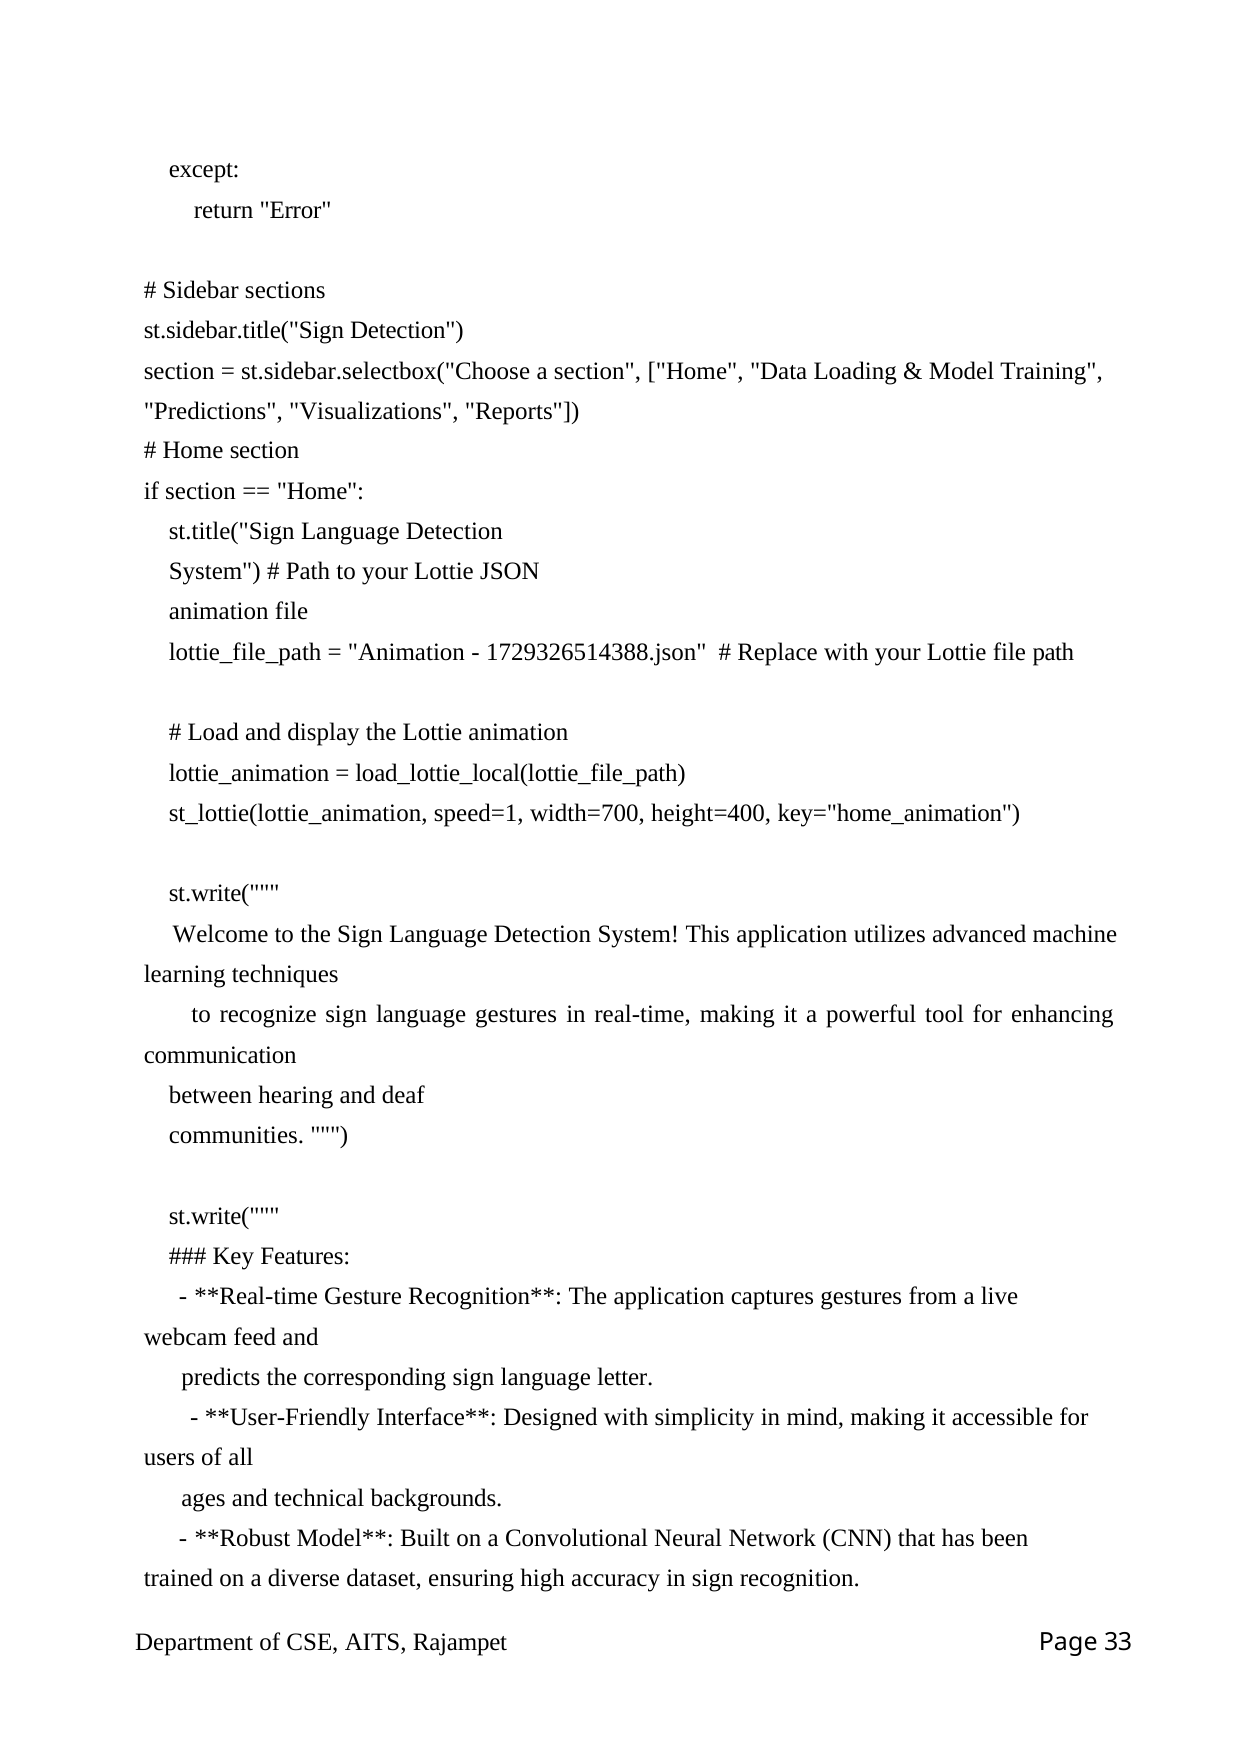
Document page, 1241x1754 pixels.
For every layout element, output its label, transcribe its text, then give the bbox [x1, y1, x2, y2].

text return "Error" [193, 195, 1137, 223]
text ### Key Features: [168, 1241, 1137, 1270]
text st.title("Sign Language Detection System") # Path to your Lottie JSON animation file [168, 516, 598, 625]
text between hearing and deaf communities. """) [168, 1080, 565, 1149]
text if section == "Home": [143, 476, 1137, 504]
text to recognize sign language gestures in real-time, making it a powerful tool for enhancing communication [143, 999, 1137, 1068]
text lottie_file_path = "Animation - 1729326514388.json" # Replace with your Lottie file path [168, 637, 1137, 666]
text st.write(""" [168, 878, 1137, 907]
text ages and technical backgrounds. [181, 1483, 1137, 1511]
text # Home section [143, 436, 1137, 464]
text predicts the corresponding sign language letter. [181, 1362, 1137, 1391]
text except: [168, 154, 1137, 183]
text section = st.sidebar.selectbox("Choose a section", ["Home", "Data Loading & Model Training", "Predictions", "Visualizations", "Reports"]) [143, 356, 1137, 425]
text - **User-Friendly Interface**: Designed with simplicity in mind, making it accessible for users of all [143, 1402, 1132, 1471]
text Welcome to the Sign Language Detection System! This application utilizes advanced machine learning techniques [143, 919, 1137, 988]
list **Real-time Gesture Recognition**: The application captures gestures from a live webcam feed and [143, 1281, 1107, 1350]
text st_lottie(lottie_animation, speed=1, width=700, height=400, key="home_animation") [168, 798, 1137, 827]
text st.write(""" [168, 1201, 1137, 1229]
text # Sidebar sections st.sidebar.title("Sign Detection") [143, 275, 463, 344]
list **Robust Model**: Built on a Convolutional Neural Network (CNN) that has been trained on a diverse dataset, ensuring high accuracy in sign recognition. [143, 1523, 1104, 1591]
text # Load and display the Lottie animation lottie_animation = load_lottie_local(lottie_file_path) [168, 717, 726, 786]
